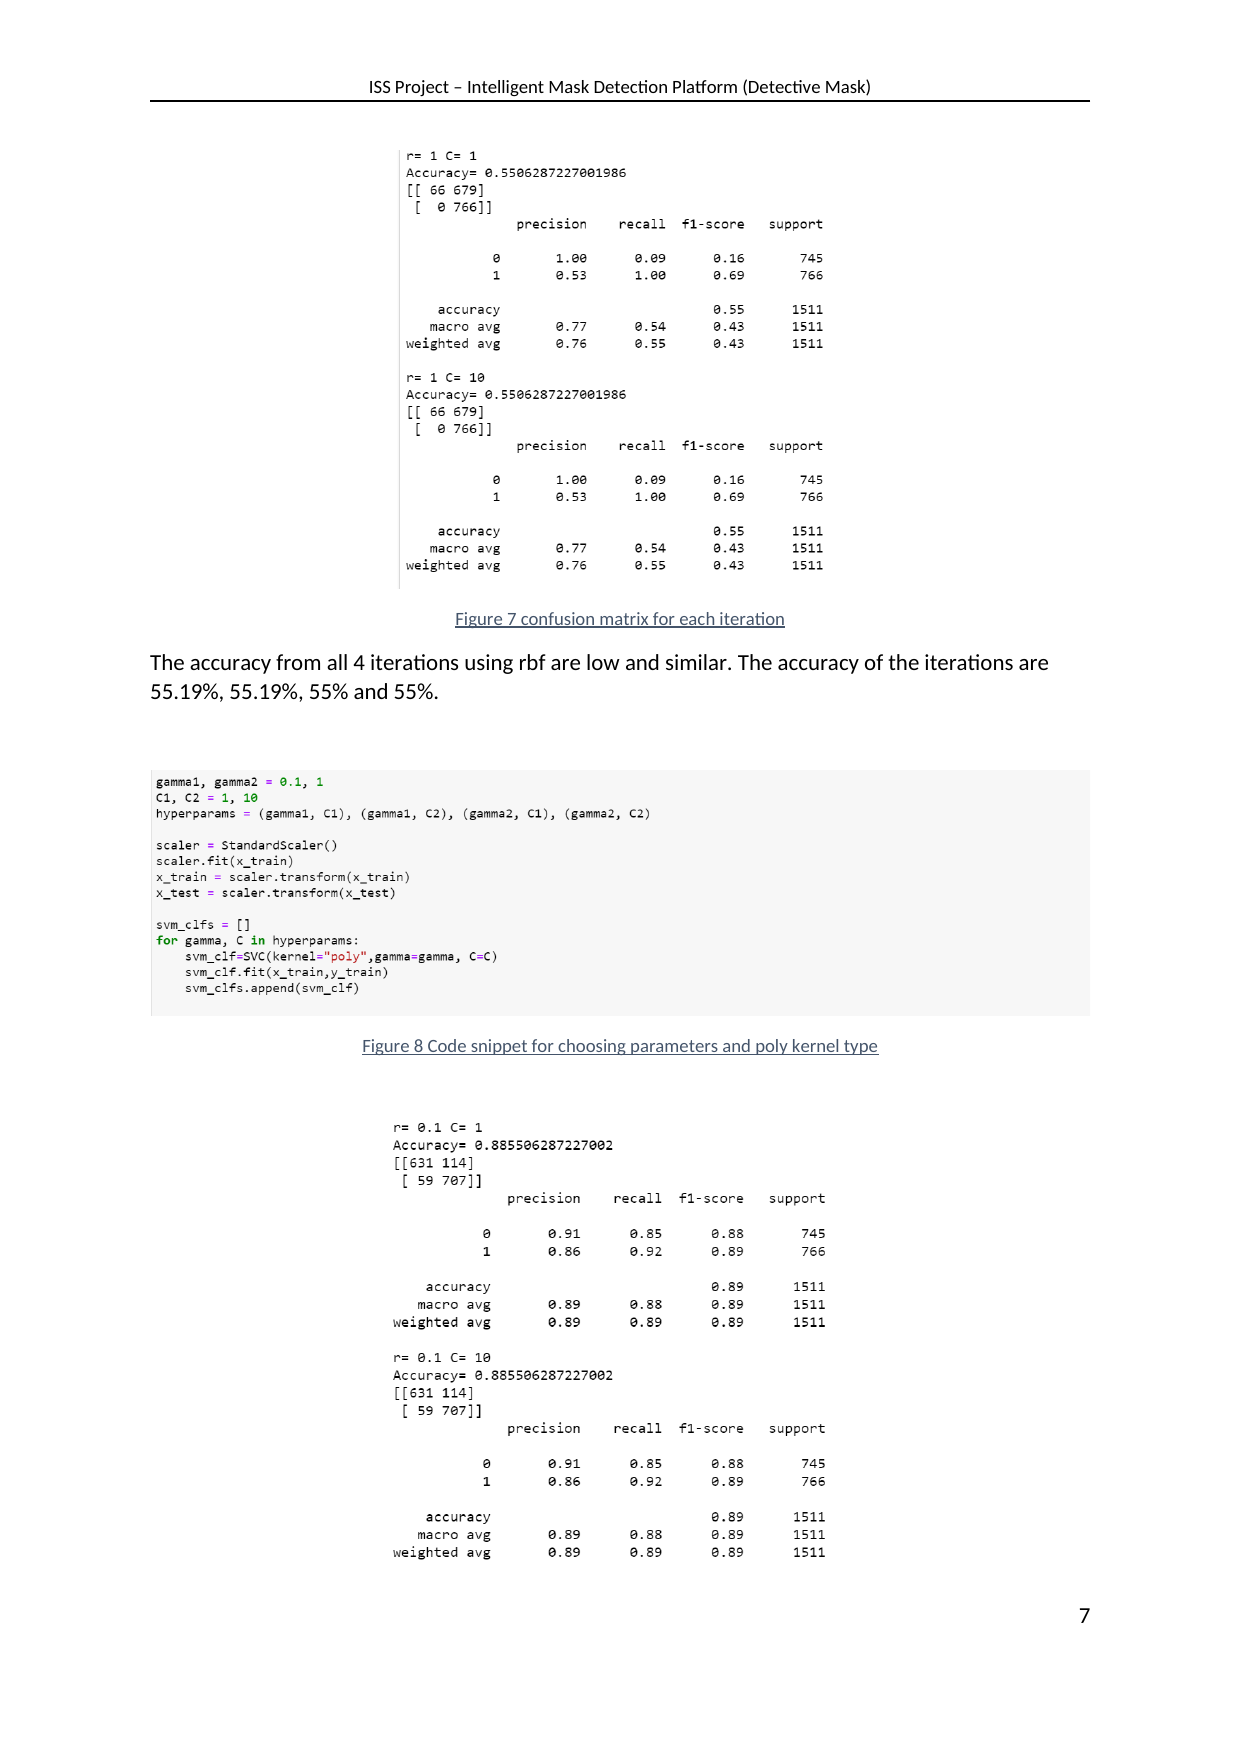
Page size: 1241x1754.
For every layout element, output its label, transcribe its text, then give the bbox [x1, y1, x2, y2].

picture [150, 770, 1091, 1016]
picture [397, 150, 843, 589]
text The accuracy from all 4 iterations using rbf are low and similar. The accuracy of the iterations are 55.19%, 55.19%, 55% and 55%. [150, 648, 1090, 705]
text Figure 8 Code snippet for choosing parameters and poly kernel type [150, 1034, 1090, 1057]
picture [387, 1121, 853, 1572]
text Figure 7 confusion matrix for each iteration [150, 607, 1090, 629]
